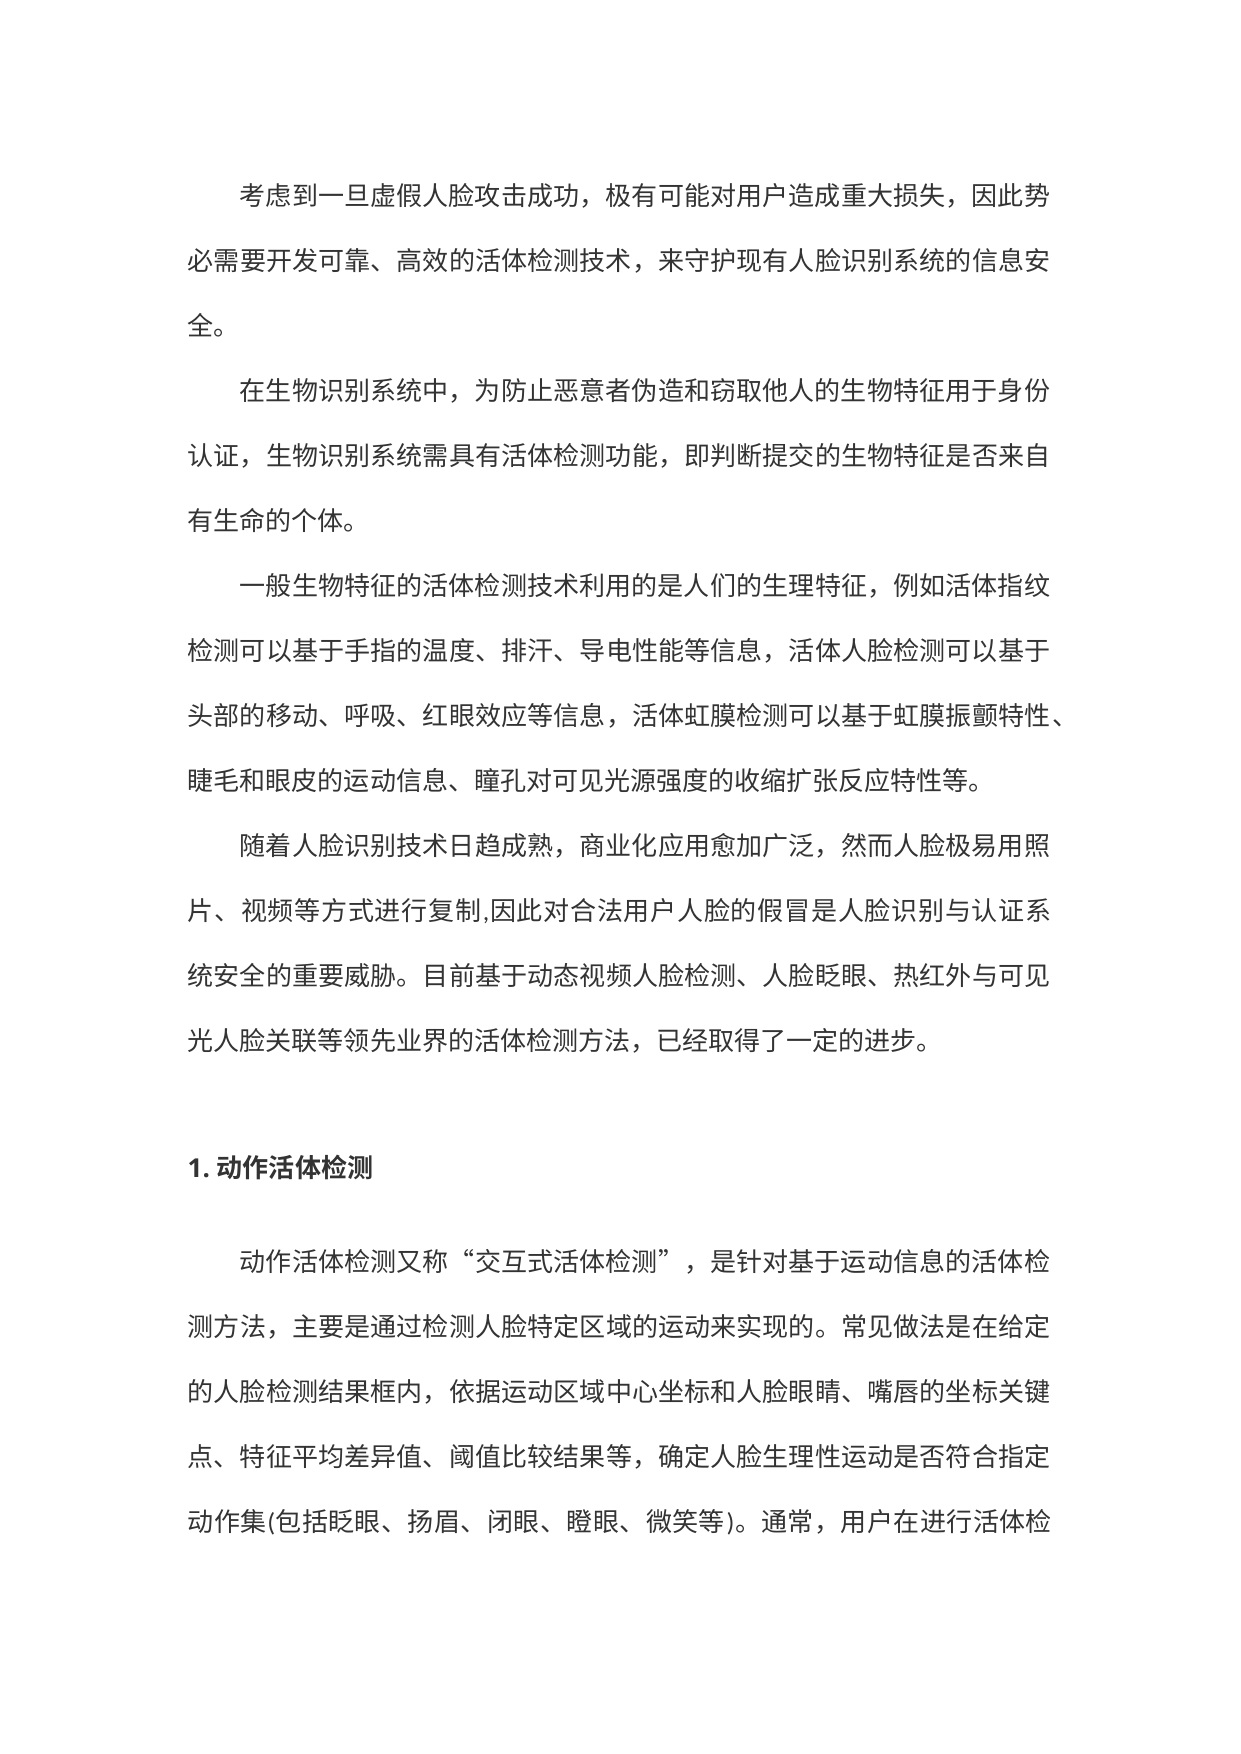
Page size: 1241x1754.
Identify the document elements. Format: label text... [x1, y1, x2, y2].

text 随着人脸识别技术日趋成熟，商业化应用愈加广泛，然而人脸极易用照片、视频等方式进行复制,因此对合法用户人脸的假冒是人脸识别与认证系统安全的重要威胁。目前基于动态视频人脸检测、人脸眨眼、热红外与可见光人脸关联等领先业界的活体检测方法，已经取得了一定的进步。 [187, 812, 1053, 1072]
text 一般生物特征的活体检测技术利用的是人们的生理特征，例如活体指纹检测可以基于手指的温度、排汗、导电性能等信息，活体人脸检测可以基于头部的移动、呼吸、红眼效应等信息，活体虹膜检测可以基于虹膜振颤特性、睫毛和眼皮的运动信息、瞳孔对可见光源强度的收缩扩张反应特性等。 [187, 552, 1053, 812]
subtitle 1. 动作活体检测 [187, 1134, 1053, 1199]
text 在生物识别系统中，为防止恶意者伪造和窃取他人的生物特征用于身份认证，生物识别系统需具有活体检测功能，即判断提交的生物特征是否来自有生命的个体。 [187, 357, 1053, 552]
text 考虑到一旦虚假人脸攻击成功，极有可能对用户造成重大损失，因此势必需要开发可靠、高效的活体检测技术，来守护现有人脸识别系统的信息安全。 [187, 162, 1053, 357]
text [187, 1228, 1053, 1553]
